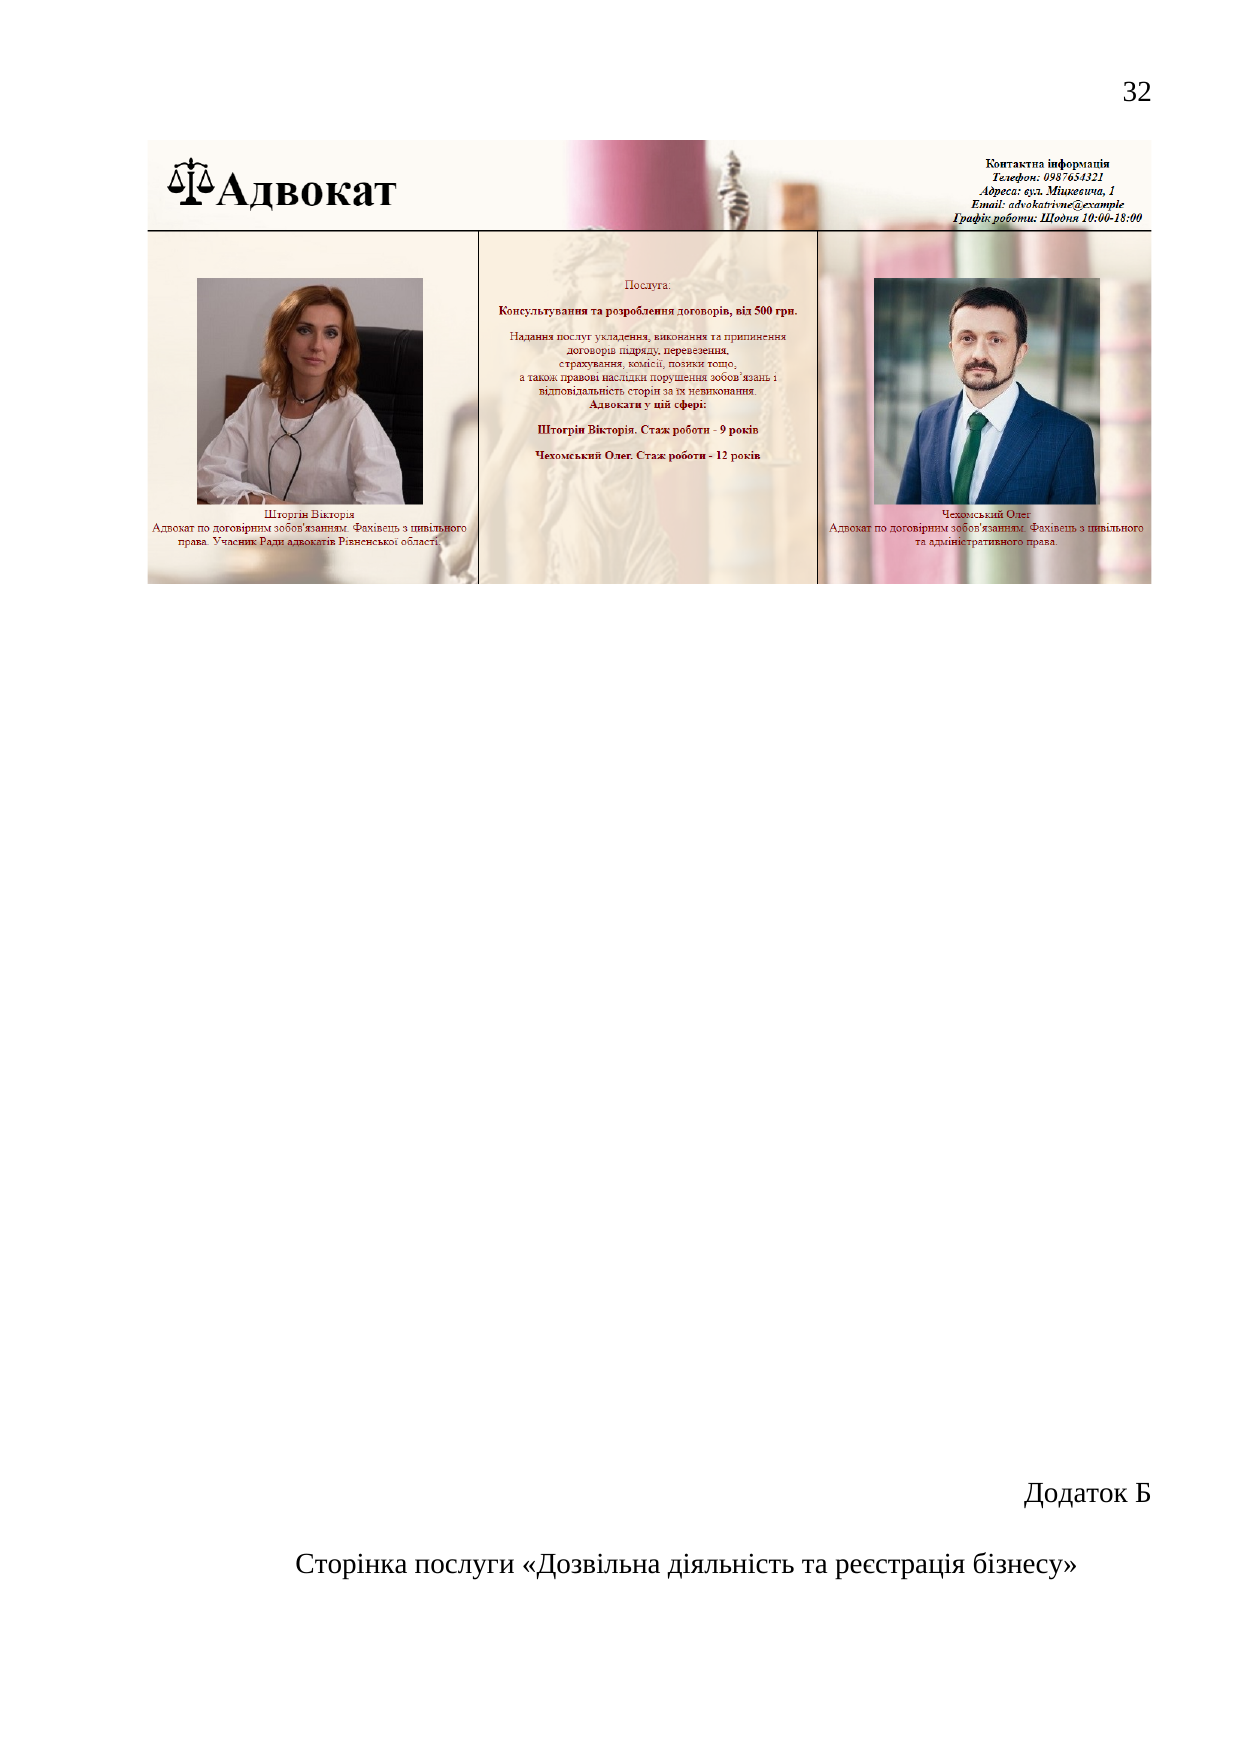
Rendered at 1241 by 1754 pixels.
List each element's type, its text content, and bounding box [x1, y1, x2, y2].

text Додаток Б [148, 1475, 1152, 1508]
text Сторінка послуги «Дозвільна діяльність та реєстрація бізнесу» [148, 1546, 1152, 1580]
picture [147, 140, 1152, 584]
